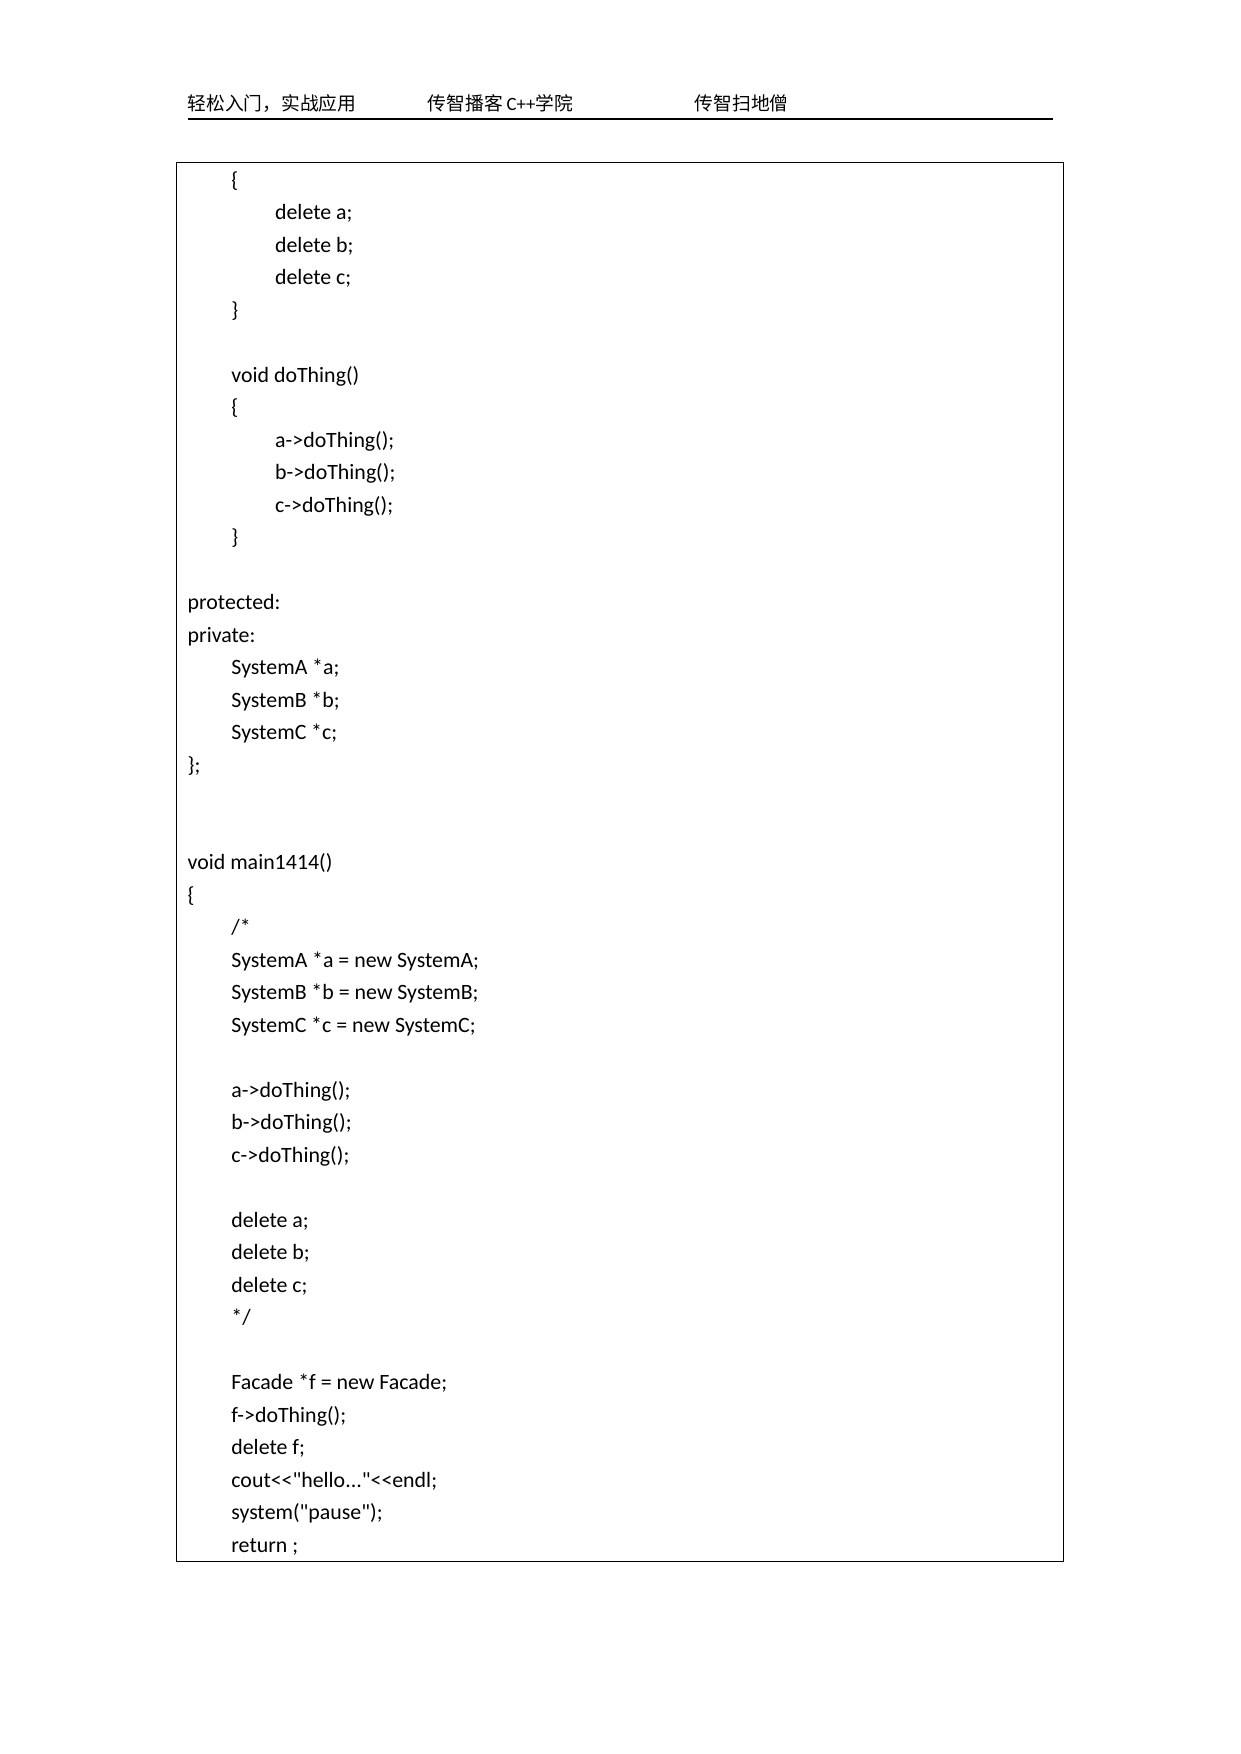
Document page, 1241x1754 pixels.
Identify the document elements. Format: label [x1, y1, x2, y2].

table_header [177, 163, 1063, 1561]
